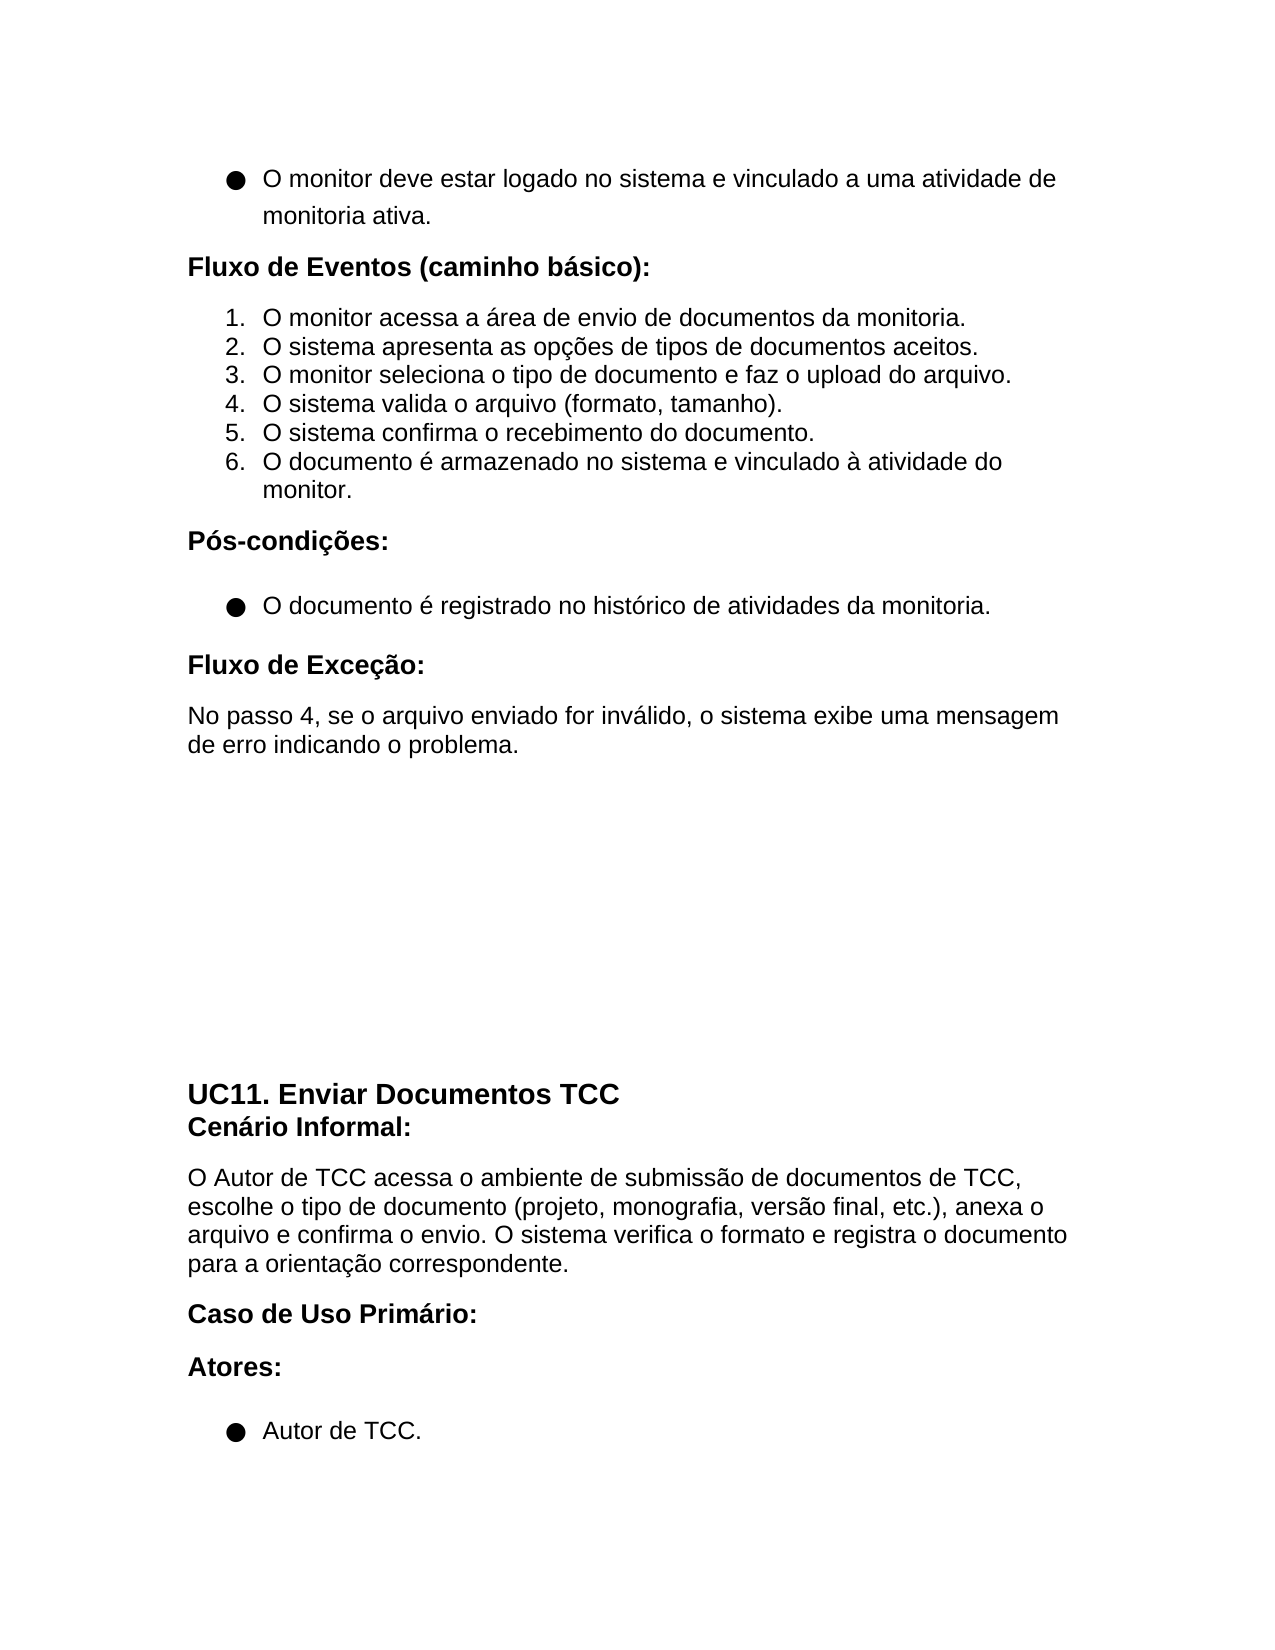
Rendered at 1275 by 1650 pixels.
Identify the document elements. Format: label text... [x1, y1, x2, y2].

text Fluxo de Exceção: [187, 649, 1087, 680]
subtitle UC11. Enviar Documentos TCC [187, 1077, 1087, 1111]
text Caso de Uso Primário: [187, 1298, 1087, 1330]
list O monitor deve estar logado no sistema e vinculado a uma atividade de monitoria ativa. [225, 150, 1087, 230]
list O monitor seleciona o tipo de documento e faz o upload do arquivo. [225, 360, 1087, 389]
text Fluxo de Eventos (caminho básico): [187, 251, 1087, 282]
list O monitor acessa a área de envio de documentos da monitoria. [225, 303, 1087, 332]
list O sistema apresenta as opções de tipos de documentos aceitos. [225, 332, 1087, 360]
list O sistema valida o arquivo (formato, tamanho). [225, 389, 1087, 418]
list O documento é registrado no histórico de atividades da monitoria. [225, 577, 1087, 628]
list O sistema confirma o recebimento do documento. [225, 418, 1087, 447]
list O documento é armazenado no sistema e vinculado à atividade do monitor. [225, 447, 1087, 504]
text Atores: [187, 1351, 1087, 1382]
list Autor de TCC. [225, 1403, 1087, 1454]
text Pós-condições: [187, 525, 1087, 556]
text Cenário Informal: [187, 1111, 1087, 1142]
text O Autor de TCC acessa o ambiente de submissão de documentos de TCC, escolhe o tipo de documento (projeto, monografia, versão final, etc.), anexa o arquivo e confirma o envio. O sistema verifica o formato e registra o documento para a orientação correspondente. [187, 1163, 1087, 1278]
text No passo 4, se o arquivo enviado for inválido, o sistema exibe uma mensagem de erro indicando o problema. [187, 701, 1087, 759]
